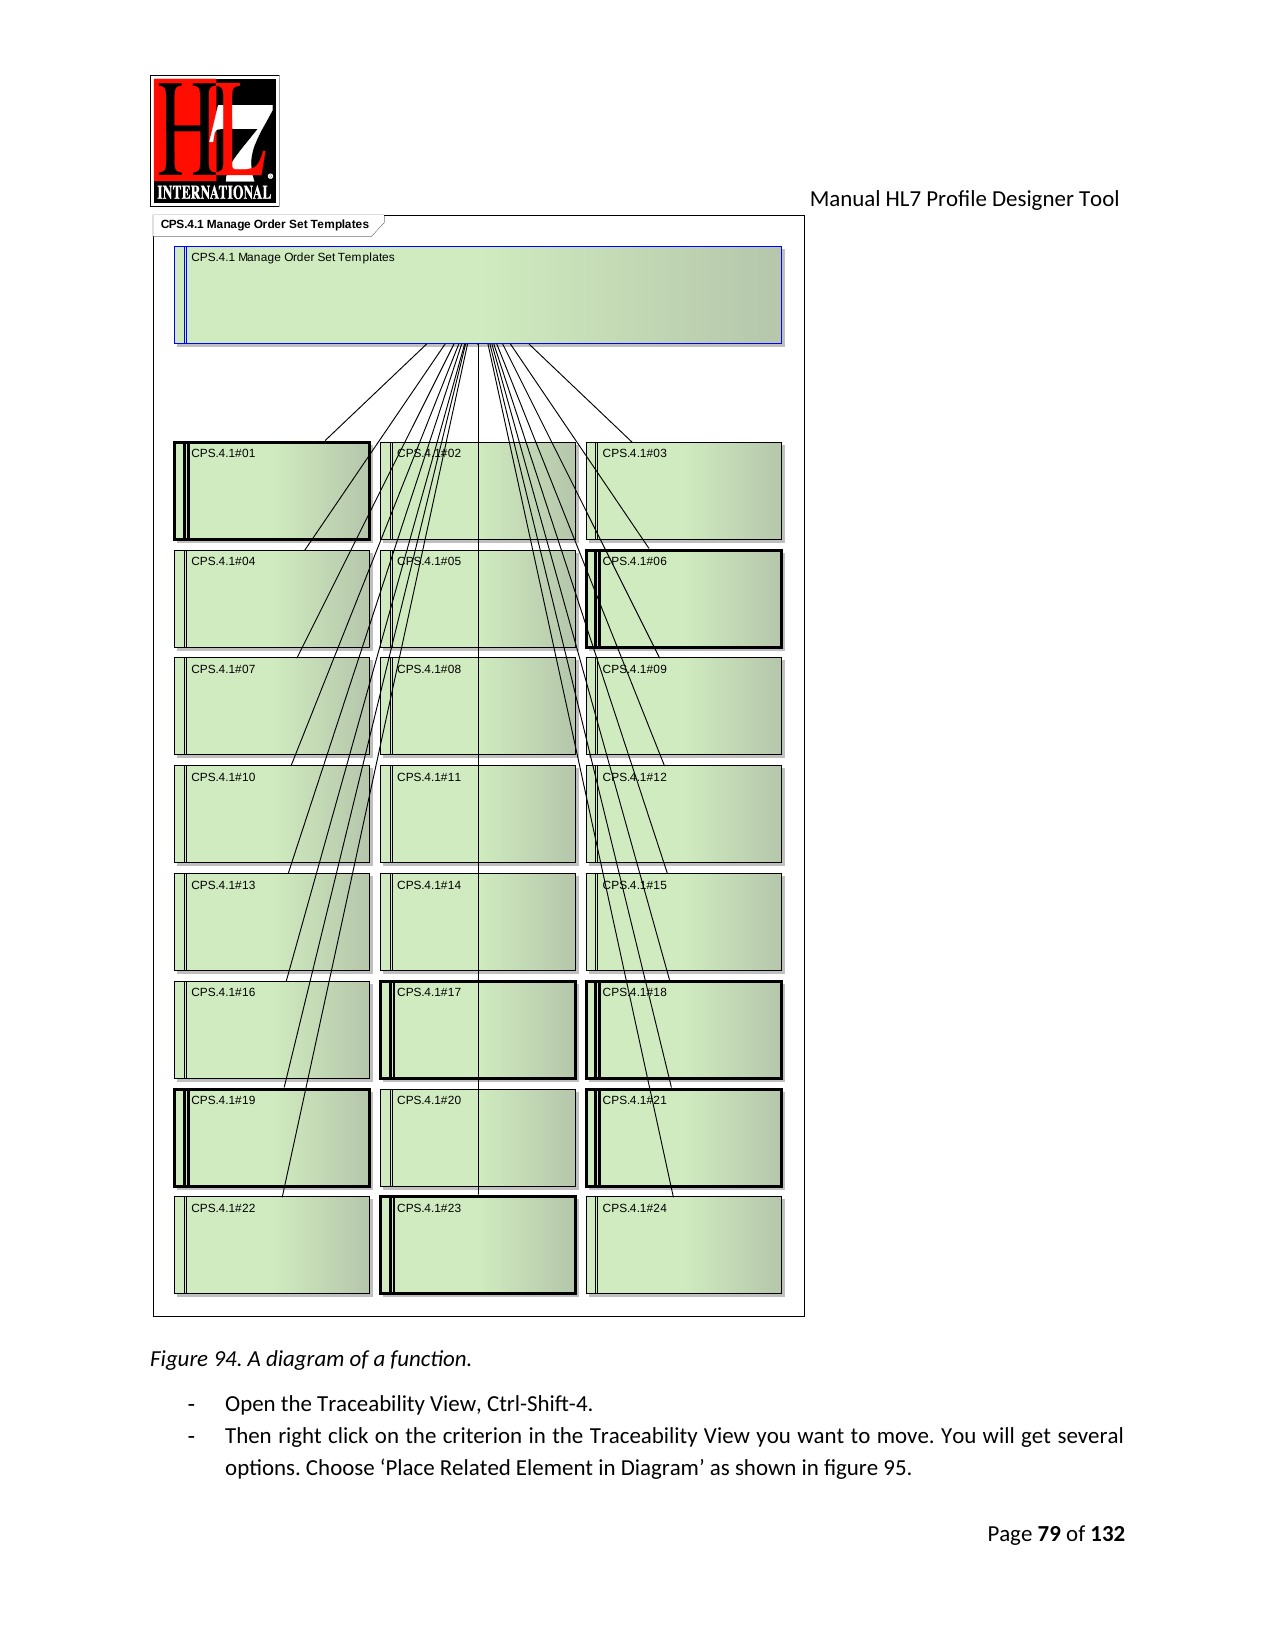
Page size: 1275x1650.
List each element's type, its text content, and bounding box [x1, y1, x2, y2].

text Figure 94. A diagram of a function. [150, 1344, 1125, 1372]
list Open the Traceability View, Ctrl-Shift-4. [187, 1389, 1125, 1417]
list Then right click on the criterion in the Traceability View you want to move. You will get several options. Choose ‘Place Related Element in Diagram’ as shown in figure 95. [187, 1421, 1125, 1481]
